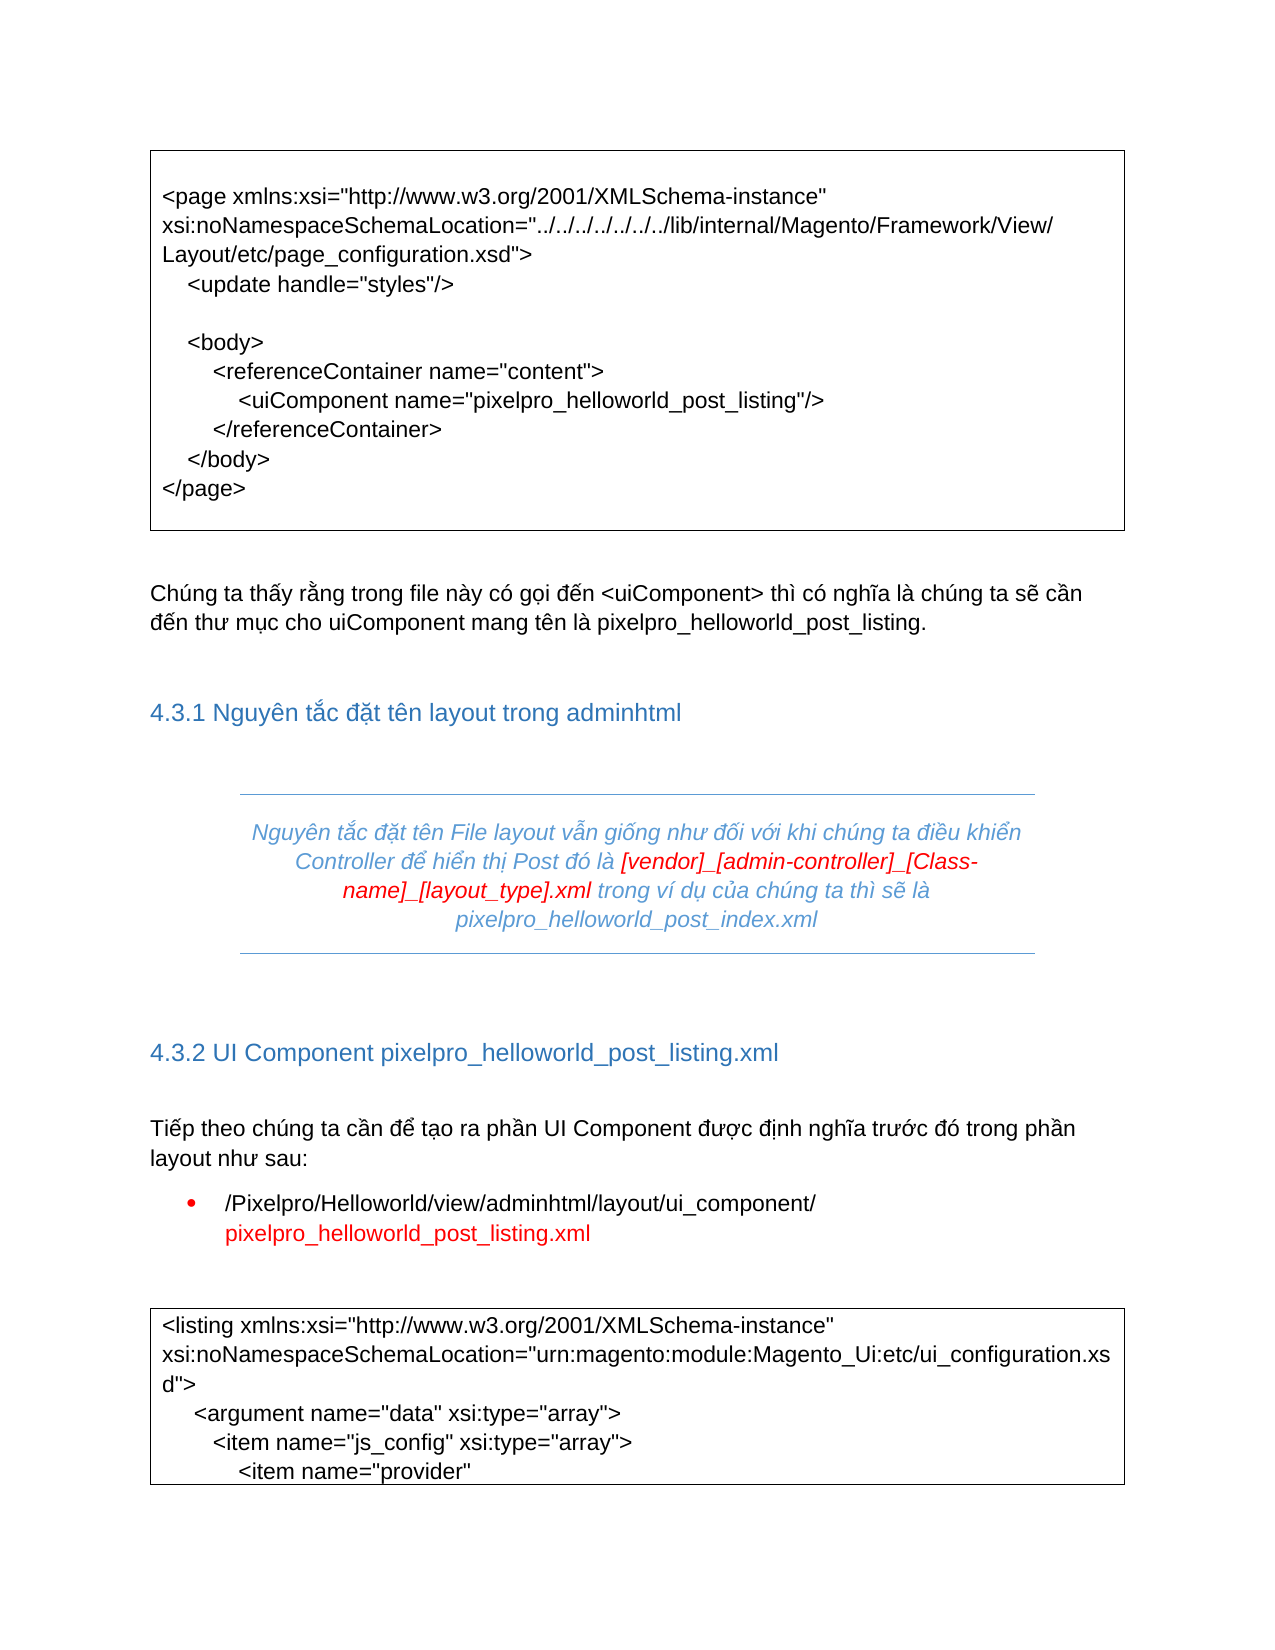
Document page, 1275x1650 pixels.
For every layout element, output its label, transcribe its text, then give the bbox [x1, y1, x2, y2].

subtitle 4.3.1 Nguyên tắc đặt tên layout trong adminhtml [150, 698, 1125, 727]
list /Pixelpro/Helloworld/view/adminhtml/layout/ui_component/pixelpro_helloworld_post_listing.xml [187, 1187, 1125, 1246]
text Tiếp theo chúng ta cần để tạo ra phần UI Component được định nghĩa trước đó trong phần layout như sau: [150, 1112, 1125, 1171]
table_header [151, 1309, 1124, 1484]
text Nguyên tắc đặt tên File layout vẫn giống như đối với khi chúng ta điều khiển Controller để hiển thị Post đó là [vendor]_[admin-controller]_[Class-name]_[layout_type].xml trong ví dụ của chúng ta thì sẽ là pixelpro_helloworld_post_index.xml [240, 795, 1035, 953]
table_header <page xmlns:xsi="http://www.w3.org/2001/XMLSchema-instance" xsi:noNamespaceSchemaLocation="../../../../../../../lib/internal/Magento/Framework/View/Layout/etc/page_configuration.xsd"> <update handle="styles"/> <body> <referenceContainer name="content"> <uiComponent name="pixelpro_helloworld_post_listing"/> </referenceContainer> </body> </page> [151, 151, 1124, 530]
text Chúng ta thấy rằng trong file này có gọi đến <uiComponent> thì có nghĩa là chúng ta sẽ cần đến thư mục cho uiComponent mang tên là pixelpro_helloworld_post_listing. [150, 577, 1125, 635]
subtitle 4.3.2 UI Component pixelpro_helloworld_post_listing.xml [150, 1037, 1125, 1067]
